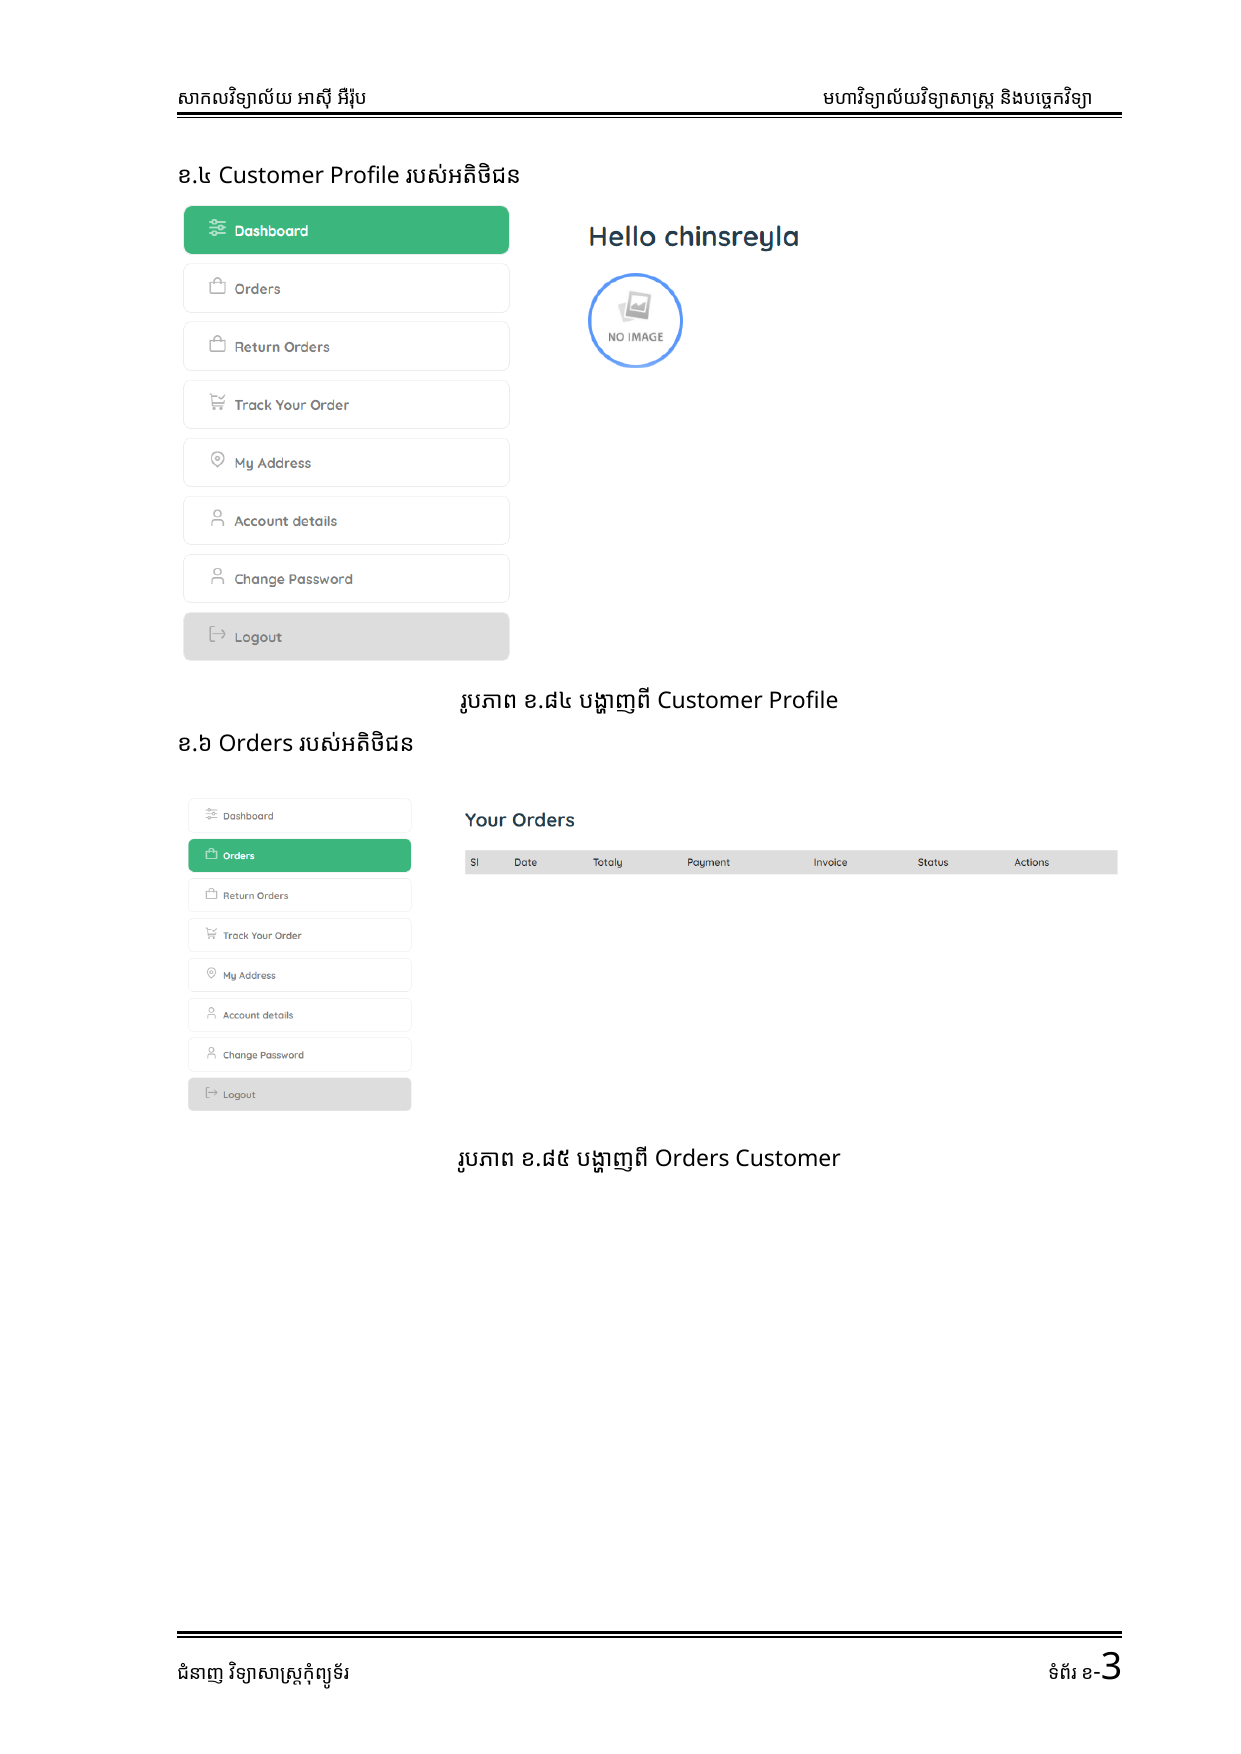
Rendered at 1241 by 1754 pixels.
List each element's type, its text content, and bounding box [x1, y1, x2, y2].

text ខ.៤ Customer Profile របស់អតិថិជន [177, 159, 1122, 191]
picture [179, 192, 1119, 672]
text ខ.៦ Orders របស់អតិថិជន [177, 727, 1122, 759]
picture [178, 791, 1124, 1130]
